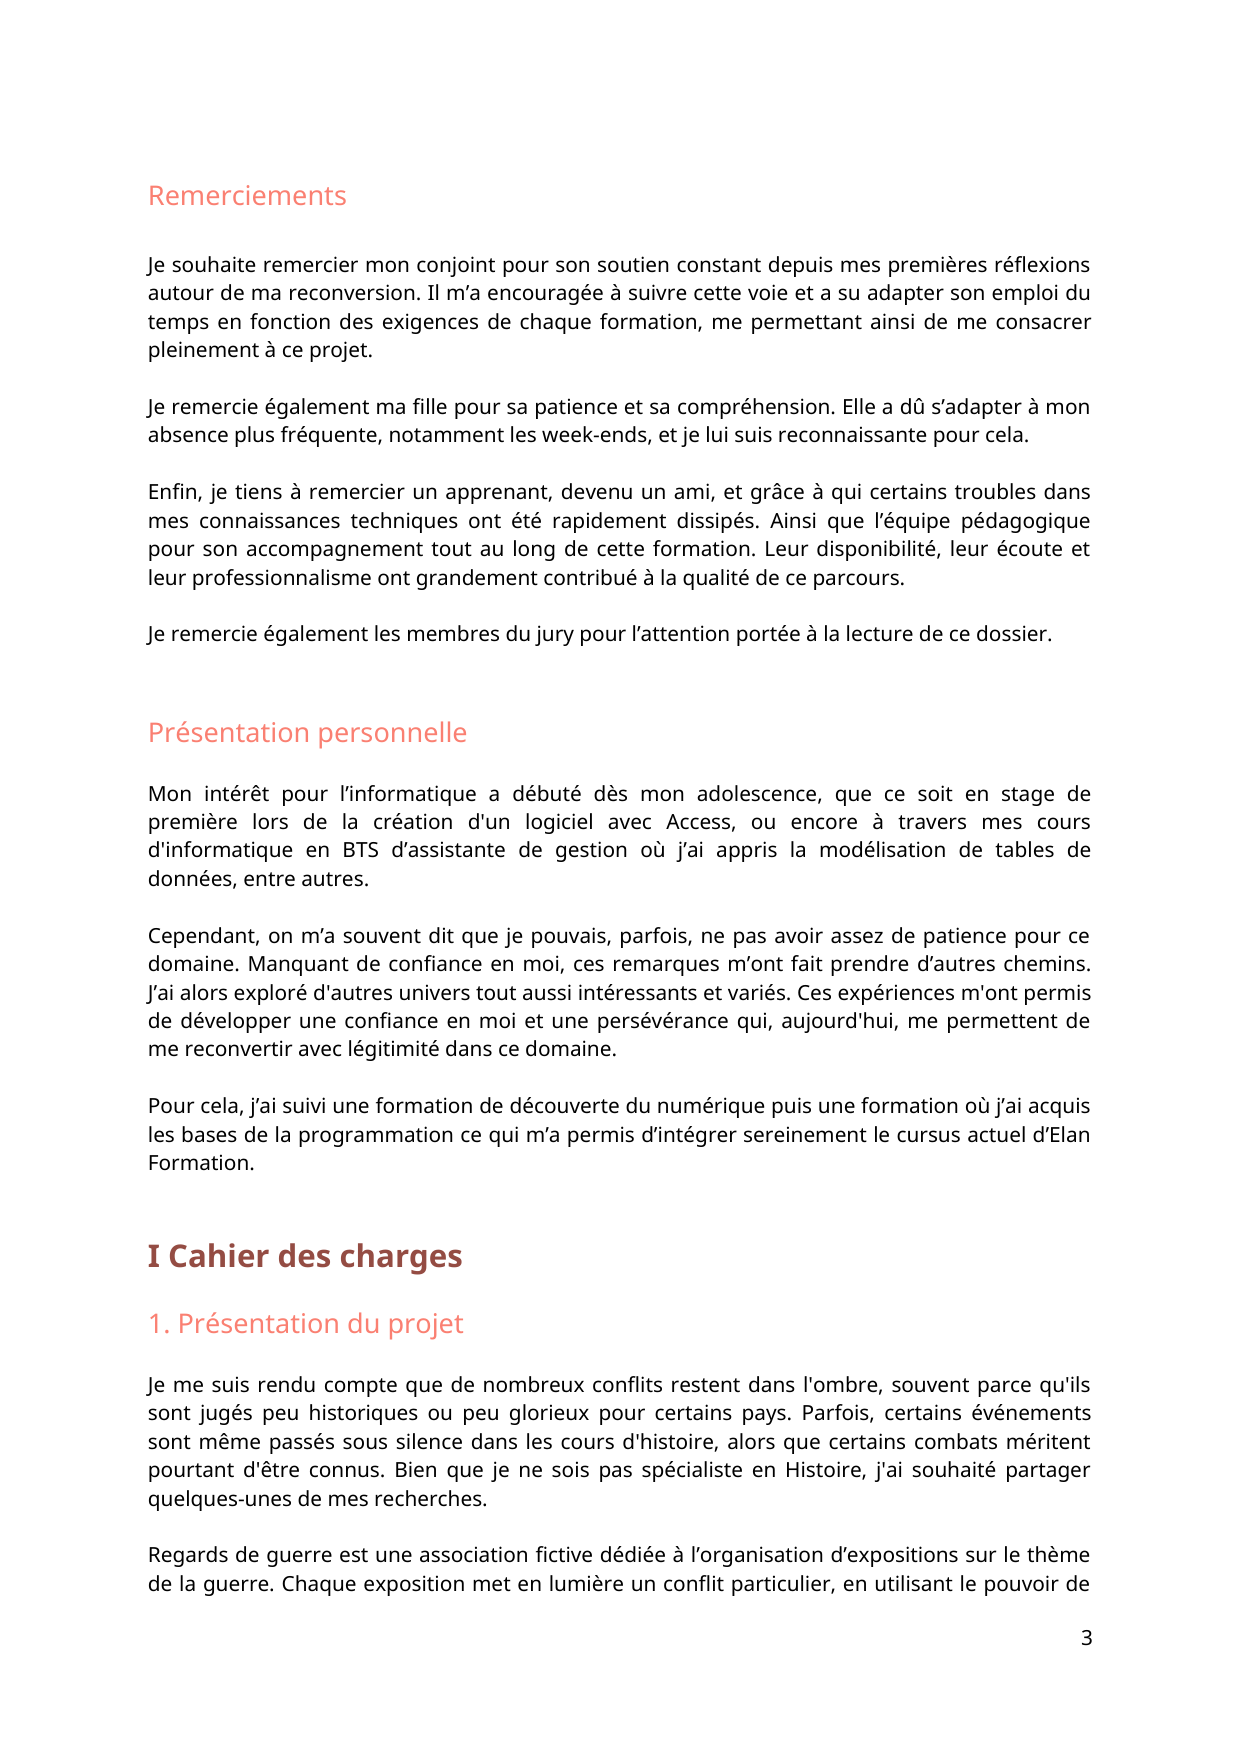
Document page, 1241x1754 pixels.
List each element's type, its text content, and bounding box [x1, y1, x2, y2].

text Je souhaite remercier mon conjoint pour son soutien constant depuis mes premières réflexions autour de ma reconversion. Il m’a encouragée à suivre cette voie et a su adapter son emploi du temps en fonction des exigences de chaque formation, me permettant ainsi de me consacrer pleinement à ce projet. [148, 250, 1092, 364]
text Enfin, je tiens à remercier un apprenant, devenu un ami, et grâce à qui certains troubles dans mes connaissances techniques ont été rapidement dissipés. Ainsi que l’équipe pédagogique pour son accompagnement tout au long de cette formation. Leur disponibilité, leur écoute et leur professionnalisme ont grandement contribué à la qualité de ce parcours. [148, 477, 1092, 591]
text Je me suis rendu compte que de nombreux conflits restent dans l'ombre, souvent parce qu'ils sont jugés peu historiques ou peu glorieux pour certains pays. Parfois, certains événements sont même passés sous silence dans les cours d'histoire, alors que certains combats méritent pourtant d'être connus. Bien que je ne sois pas spécialiste en Histoire, j'ai souhaité partager quelques-unes de mes recherches. [148, 1370, 1092, 1512]
subtitle 1. Présentation du projet [148, 1305, 1092, 1342]
subtitle Présentation personnelle [148, 713, 1092, 750]
text Mon intérêt pour l’informatique a débuté dès mon adolescence, que ce soit en stage de première lors de la création d'un logiciel avec Access, ou encore à travers mes cours d'informatique en BTS d’assistante de gestion où j’ai appris la modélisation de tables de données, entre autres. [148, 779, 1092, 892]
text Cependant, on m’a souvent dit que je pouvais, parfois, ne pas avoir assez de patience pour ce domaine. Manquant de confiance en moi, ces remarques m’ont fait prendre d’autres chemins. J’ai alors exploré d'autres univers tout aussi intéressants et variés. Ces expériences m'ont permis de développer une confiance en moi et une persévérance qui, aujourd'hui, me permettent de me reconvertir avec légitimité dans ce domaine. [148, 921, 1092, 1063]
subtitle I Cahier des charges [148, 1234, 1092, 1276]
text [148, 1541, 1092, 1597]
text Je remercie également ma fille pour sa patience et sa compréhension. Elle a dû s’adapter à mon absence plus fréquente, notamment les week-ends, et je lui suis reconnaissante pour cela. [148, 392, 1092, 449]
text Pour cela, j’ai suivi une formation de découverte du numérique puis une formation où j’ai acquis les bases de la programmation ce qui m’a permis d’intégrer sereinement le cursus actuel d’Elan Formation. [148, 1091, 1092, 1177]
text Je remercie également les membres du jury pour l’attention portée à la lecture de ce dossier. [148, 619, 1092, 648]
subtitle Remerciements [148, 176, 1092, 213]
